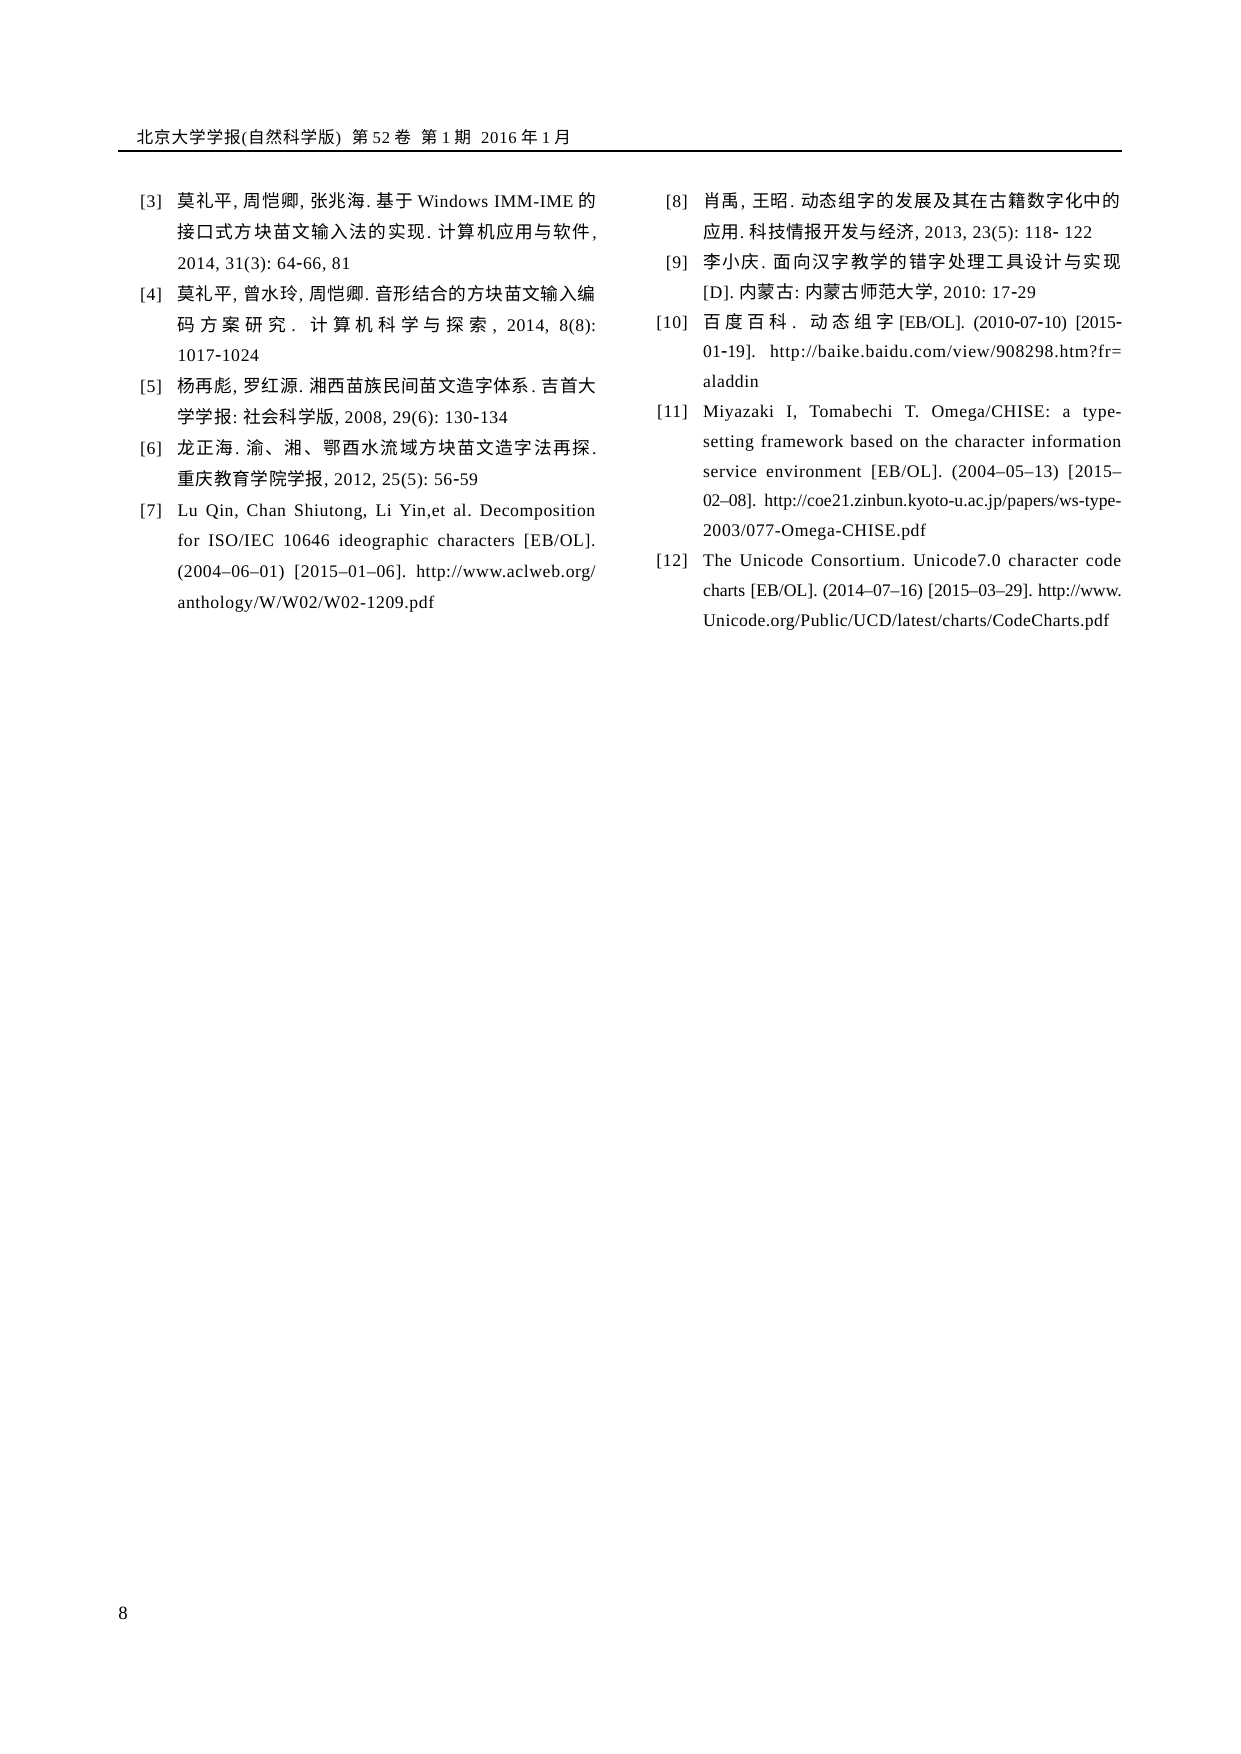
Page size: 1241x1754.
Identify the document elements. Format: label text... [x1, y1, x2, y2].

text Lu Qin, Chan Shiutong, Li Yin,et al. Decomposition for ISO/IEC 10646 ideographic characters [EB/OL]. (2004–06–01) [2015–01–06]. http://www.aclweb.org/ anthology/W/W02/W02-1209.pdf [162, 491, 596, 615]
text 龙正海. 渝、湘、鄂酉水流域方块苗文造字法再探. 重庆教育学院学报, 2012, 25(5): 5659 [162, 430, 596, 491]
text Miyazaki I, Tomabechi T. Omega/CHISE: a type-setting framework based on the character information service environment [EB/OL]. (2004–05–13) [2015–02–08]. http://coe21.zinbun.kyoto-u.ac.jp/papers/ws-type- 2003/077-Omega-CHISE.pdf [687, 394, 1122, 543]
text 杨再彪, 罗红源. 湘西苗族民间苗文造字体系. 吉首大学学报: 社会科学版, 2008, 29(6): 130134 [162, 368, 596, 430]
text 莫礼平, 曾水玲, 周恺卿. 音形结合的方块苗文输入编码方案研究. 计算机科学与探索, 2014, 8(8): 10171024 [162, 276, 596, 368]
text 肖禹, 王昭. 动态组字的发展及其在古籍数字化中的应用. 科技情报开发与经济, 2013, 23(5): 118 122 [687, 183, 1122, 245]
text The Unicode Consortium. Unicode7.0 character code charts [EB/OL]. (2014–07–16) [2015–03–29]. http://www. Unicode.org/Public/UCD/latest/charts/CodeCharts.pdf [687, 543, 1122, 632]
text 李小庆. 面向汉字教学的错字处理工具设计与实现[D]. 内蒙古: 内蒙古师范大学, 2010: 1729 [687, 245, 1122, 304]
text 莫礼平, 周恺卿, 张兆海. 基于Windows IMM-IME的接口式方块苗文输入法的实现. 计算机应用与软件, 2014, 31(3): 6466, 81 [162, 183, 596, 276]
text 百度百科. 动态组字[EB/OL]. (20100710) [2015 0119]. http://baike.baidu.com/view/908298.htm?fr= aladdin [687, 304, 1122, 394]
